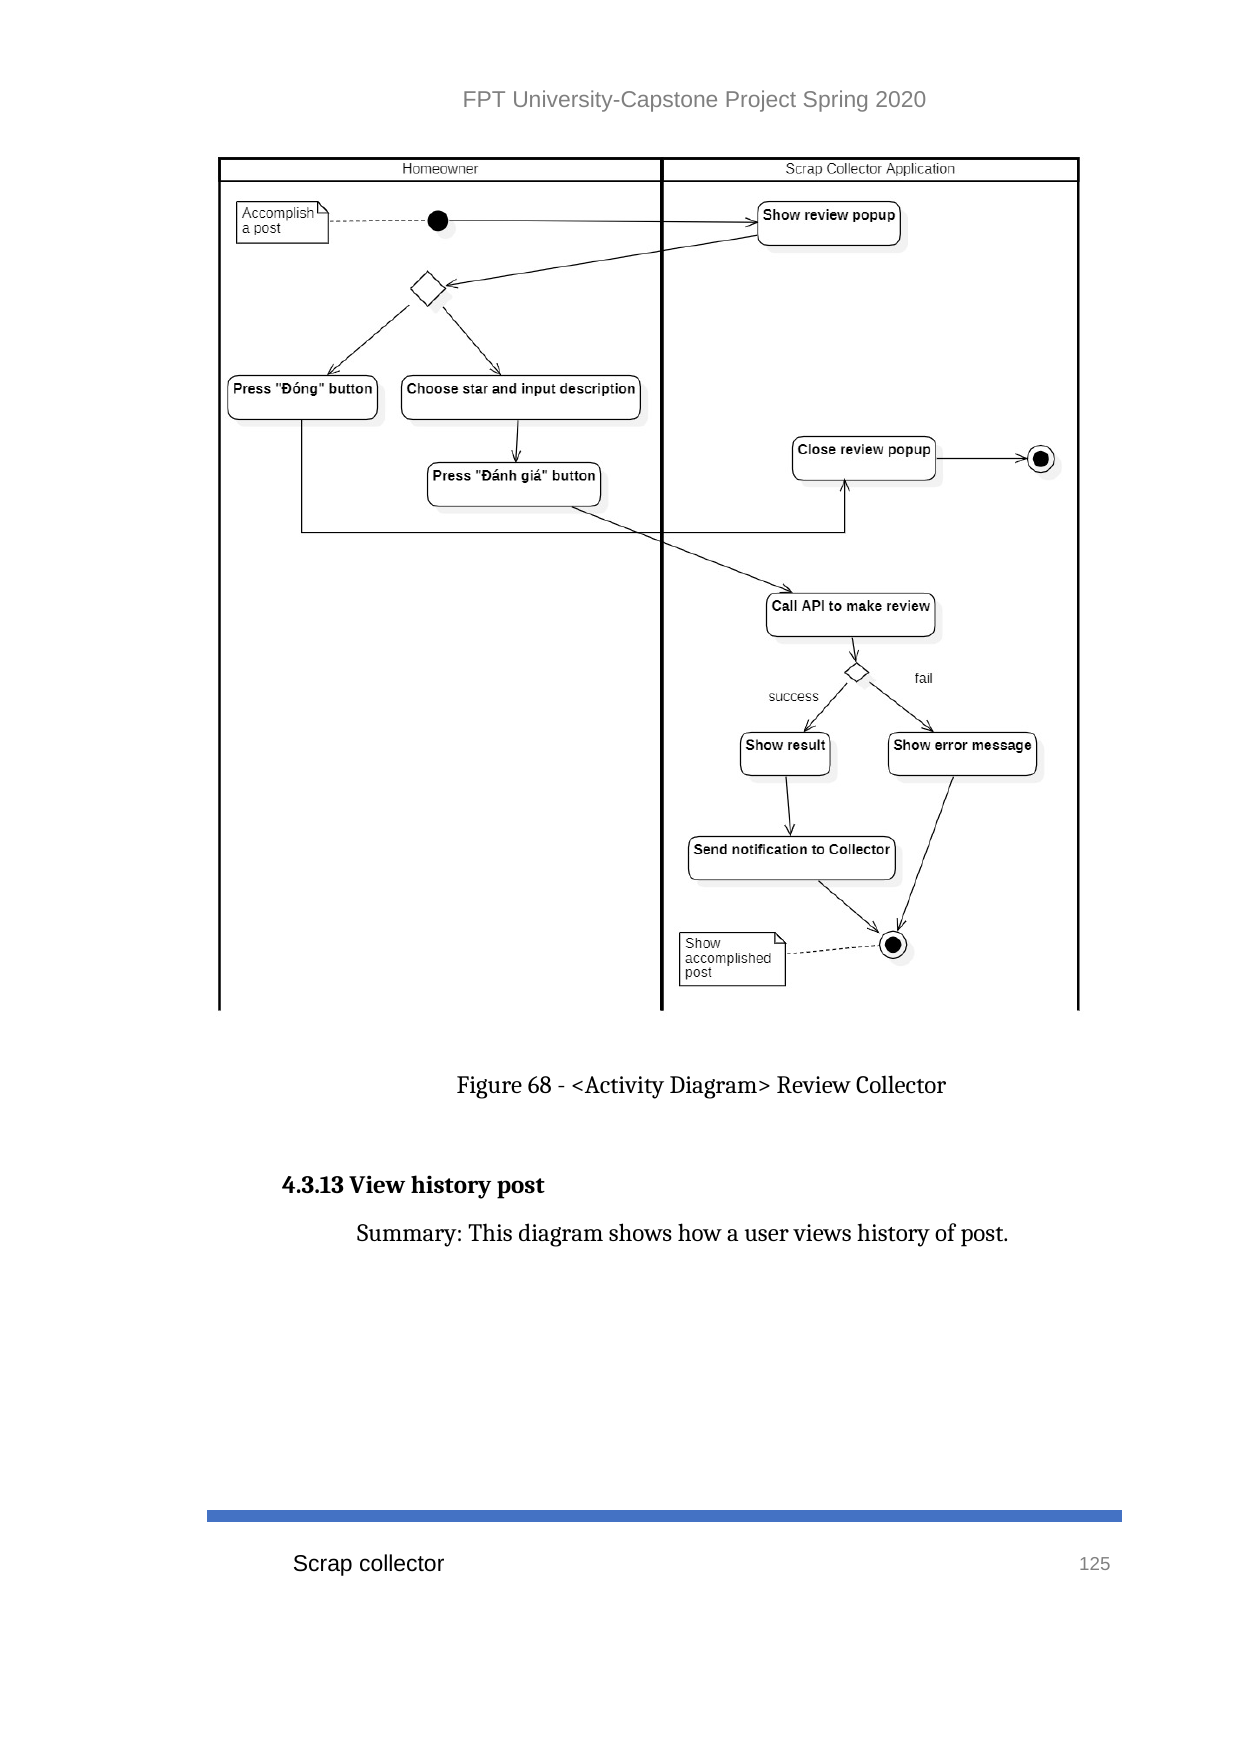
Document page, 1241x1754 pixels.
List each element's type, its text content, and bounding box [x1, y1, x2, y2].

picture [208, 147, 1121, 1053]
subtitle 4.3.13 View history post [282, 1171, 1122, 1200]
text Summary: This diagram shows how a user views history of post. [357, 1219, 1122, 1248]
